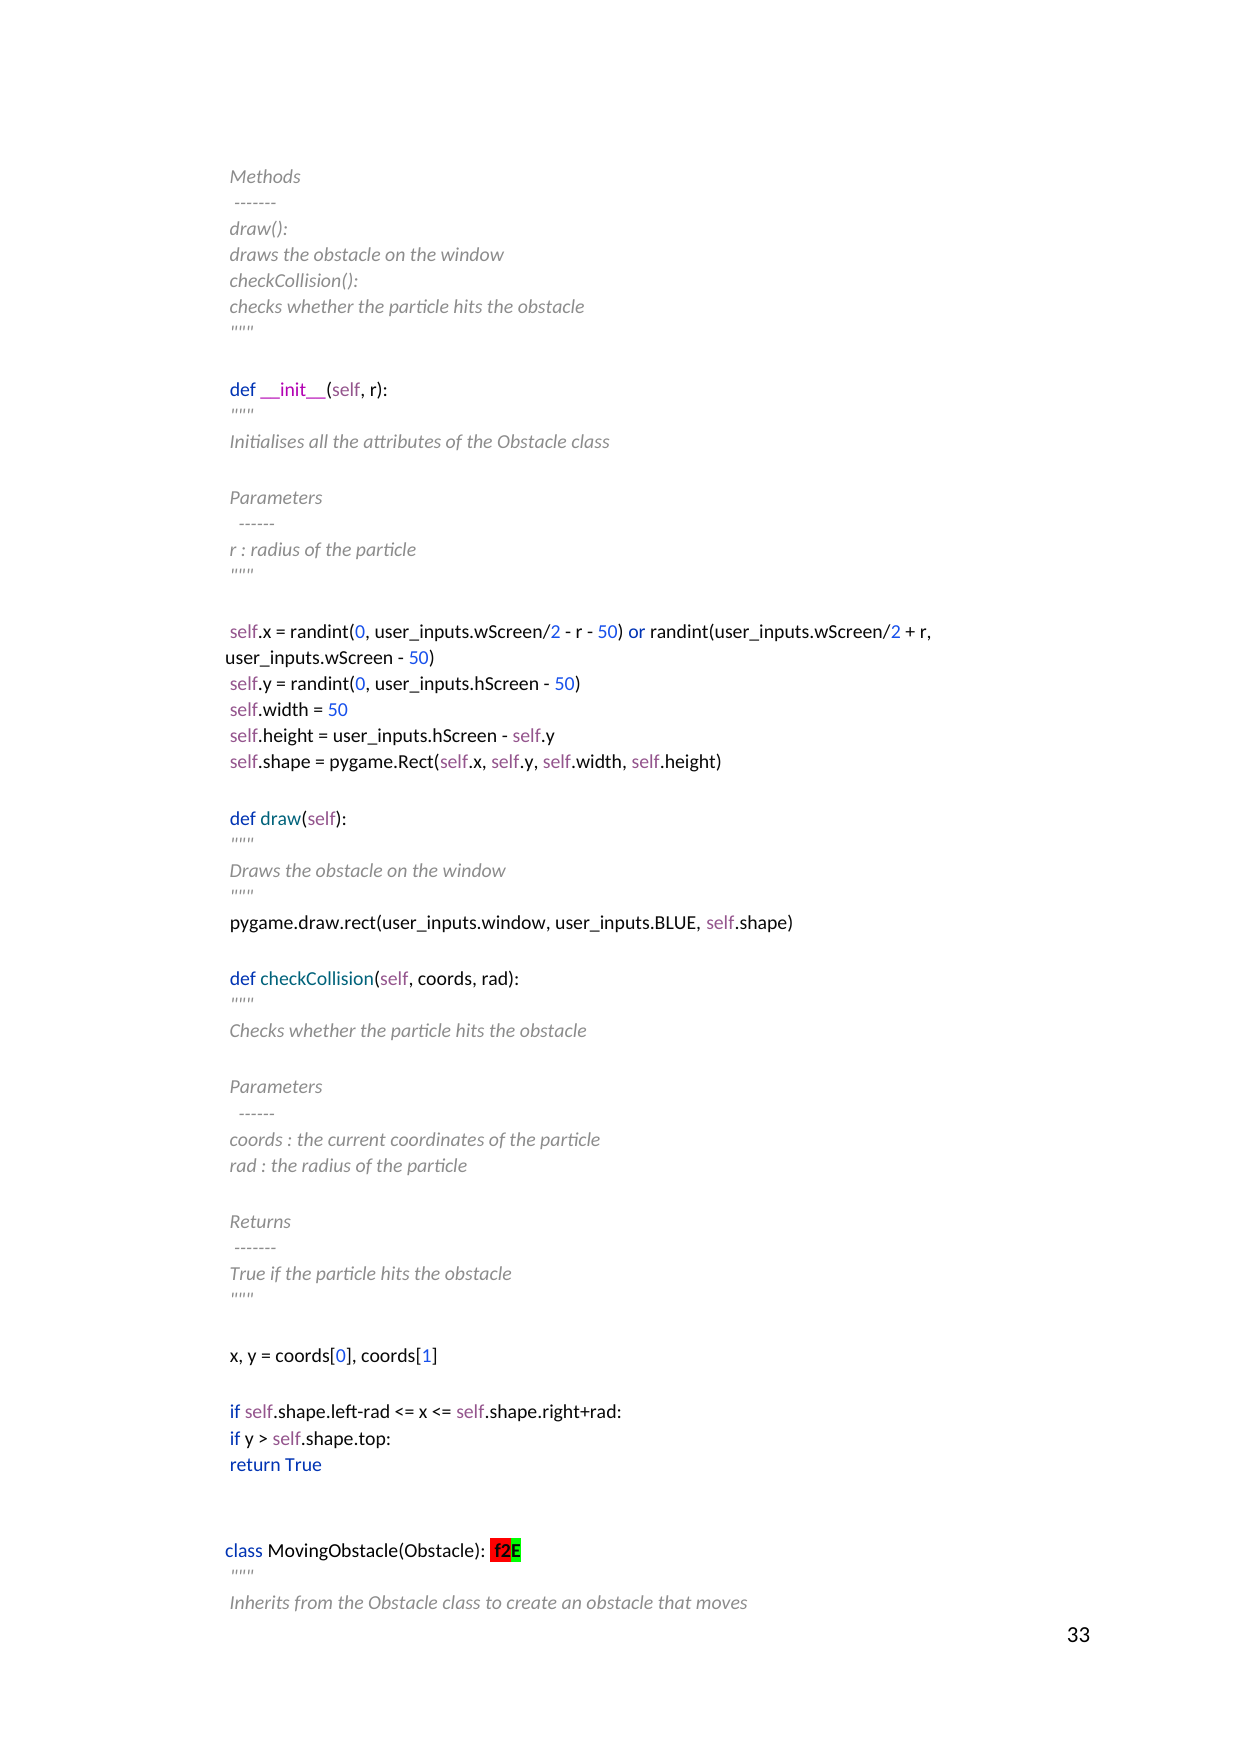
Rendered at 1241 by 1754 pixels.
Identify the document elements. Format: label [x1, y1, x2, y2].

text [225, 134, 1092, 1614]
